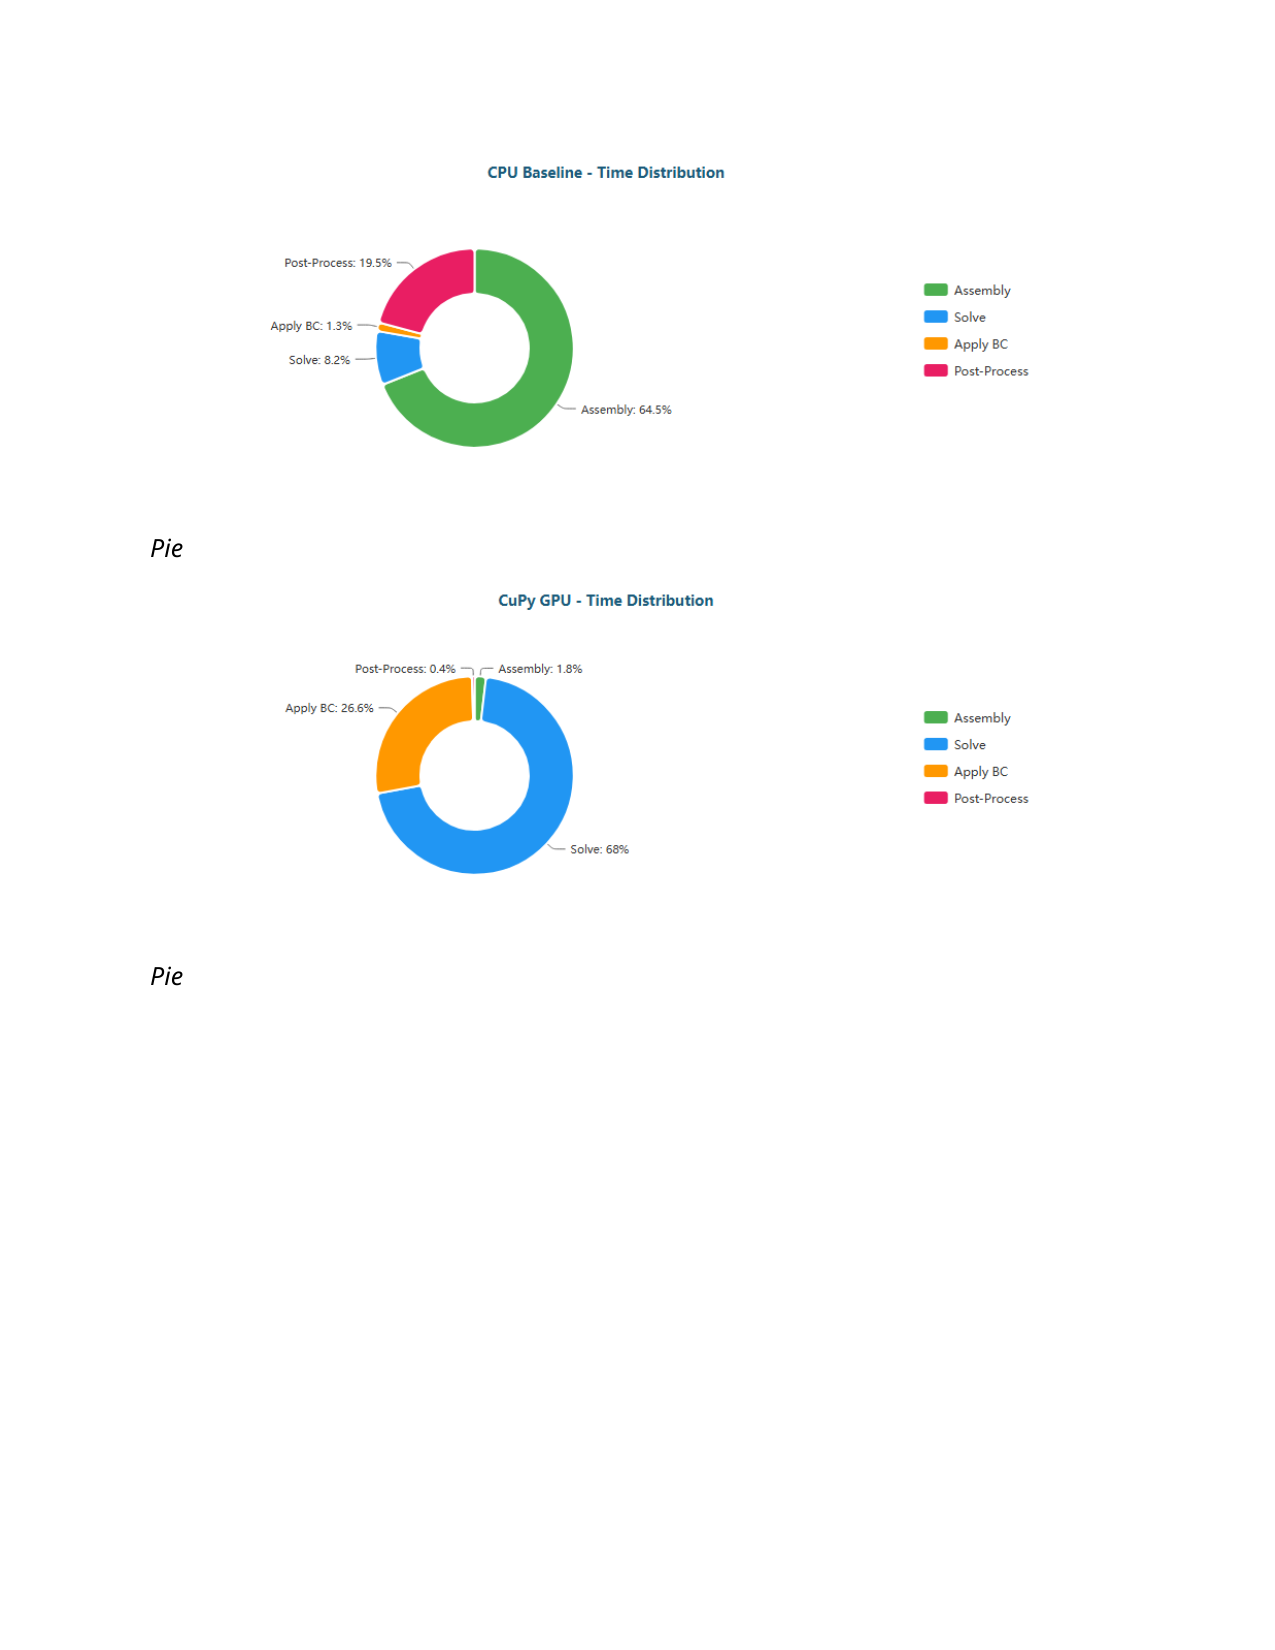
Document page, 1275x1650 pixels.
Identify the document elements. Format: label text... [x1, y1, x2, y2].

picture [168, 150, 1044, 511]
text Pie [150, 531, 1125, 565]
picture [168, 577, 1044, 938]
text Pie [150, 959, 1125, 993]
